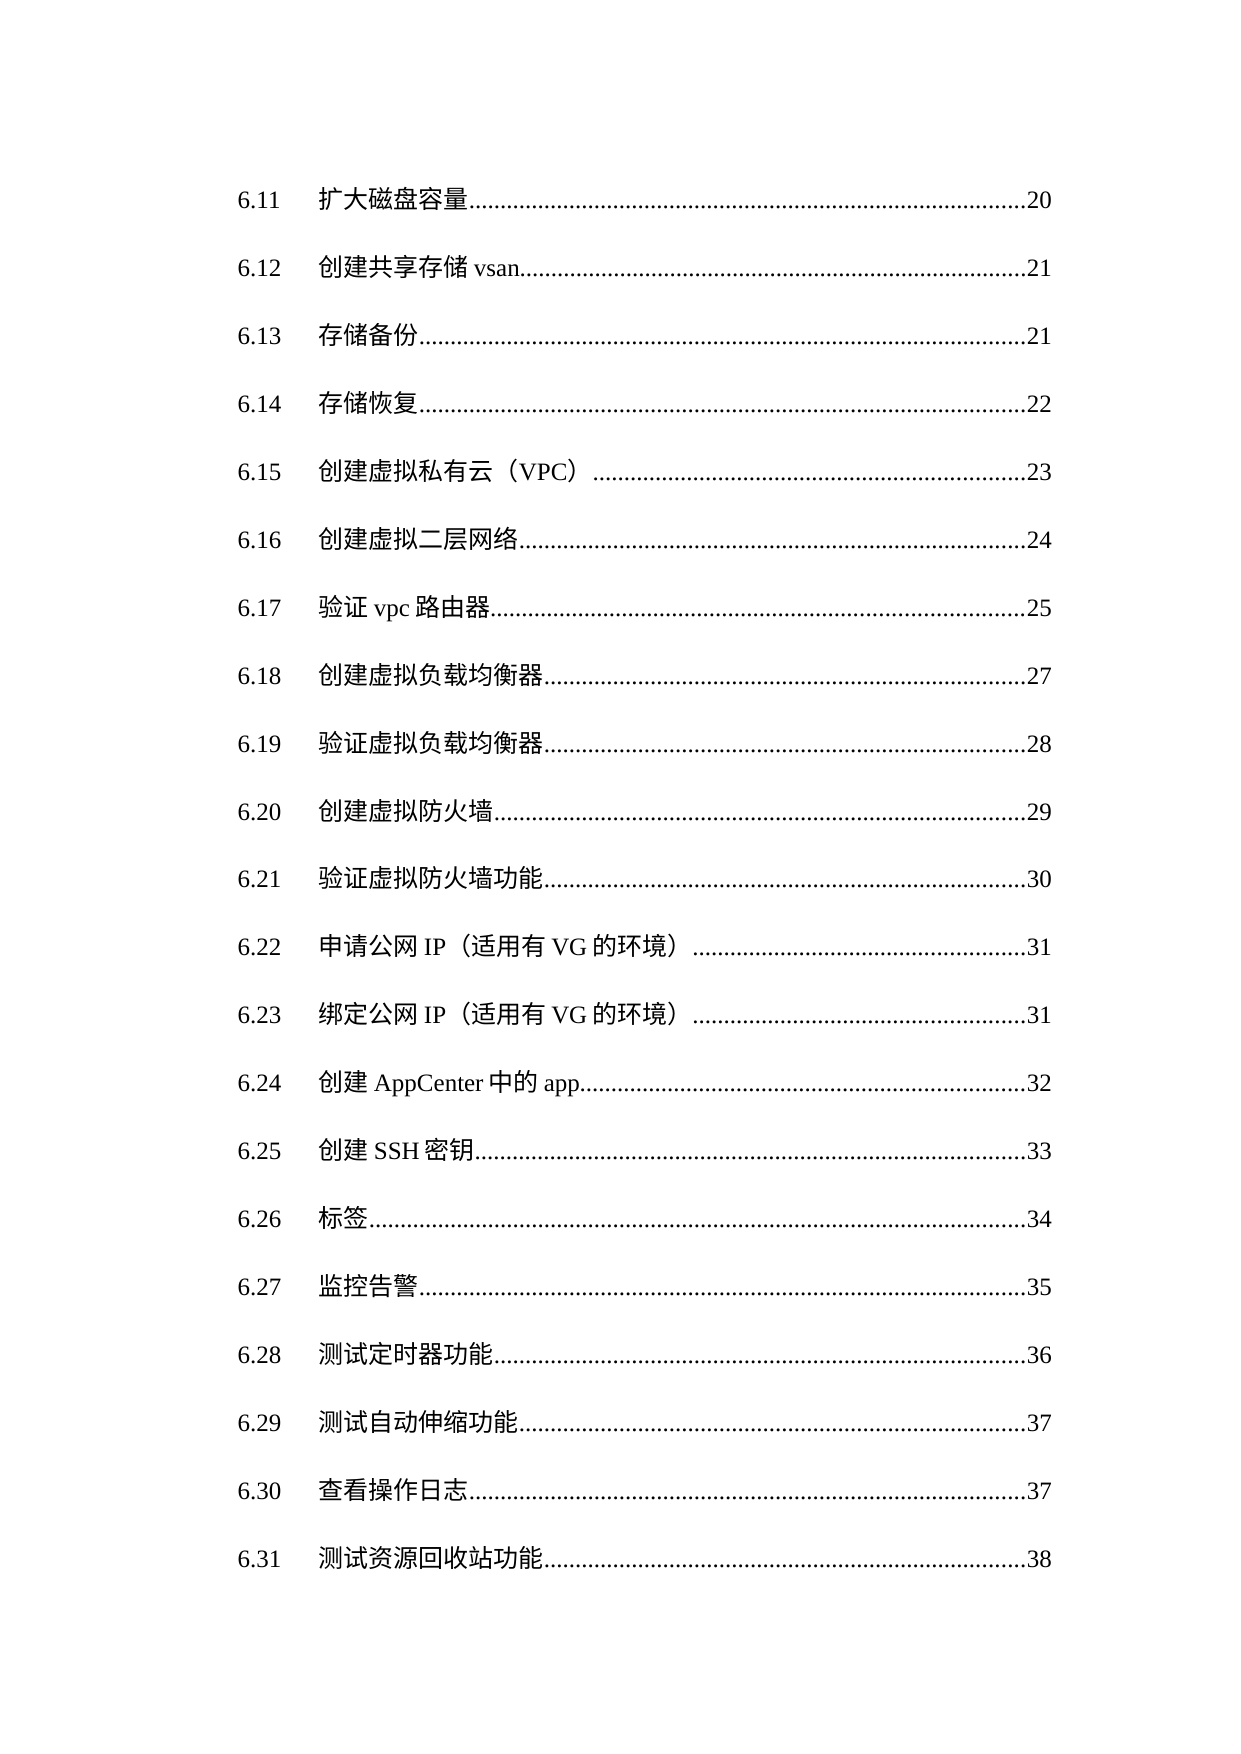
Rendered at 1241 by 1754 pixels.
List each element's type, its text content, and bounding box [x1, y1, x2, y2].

text 6.23 绑定公网IP（适用有VG的环境） 31 [237, 979, 1053, 1047]
text 6.16 创建虚拟二层网络 24 [237, 503, 1053, 571]
text 6.24 创建AppCenter中的app 32 [237, 1047, 1053, 1115]
text 6.30 查看操作日志 37 [237, 1454, 1053, 1522]
text 6.13 存储备份 21 [237, 300, 1053, 368]
text 6.14 存储恢复 22 [237, 368, 1053, 436]
text 6.28 测试定时器功能 36 [237, 1318, 1053, 1386]
text 6.26 标签 34 [237, 1183, 1053, 1251]
text 6.18 创建虚拟负载均衡器 27 [237, 639, 1053, 707]
text 6.29 测试自动伸缩功能 37 [237, 1386, 1053, 1454]
text 6.25 创建SSH密钥 33 [237, 1115, 1053, 1183]
text 6.21 验证虚拟防火墙功能 30 [237, 843, 1053, 911]
text 6.20 创建虚拟防火墙 29 [237, 775, 1053, 843]
text 6.15 创建虚拟私有云（VPC） 23 [237, 436, 1053, 503]
text 6.11 扩大磁盘容量 20 [237, 164, 1053, 232]
text 6.31 测试资源回收站功能 38 [237, 1522, 1053, 1590]
text 6.19 验证虚拟负载均衡器 28 [237, 707, 1053, 775]
text 6.27 监控告警 35 [237, 1251, 1053, 1318]
text 6.12 创建共享存储vsan 21 [237, 232, 1053, 300]
text 6.22 申请公网IP（适用有VG的环境） 31 [237, 911, 1053, 979]
text 6.17 验证vpc路由器 25 [237, 571, 1053, 639]
